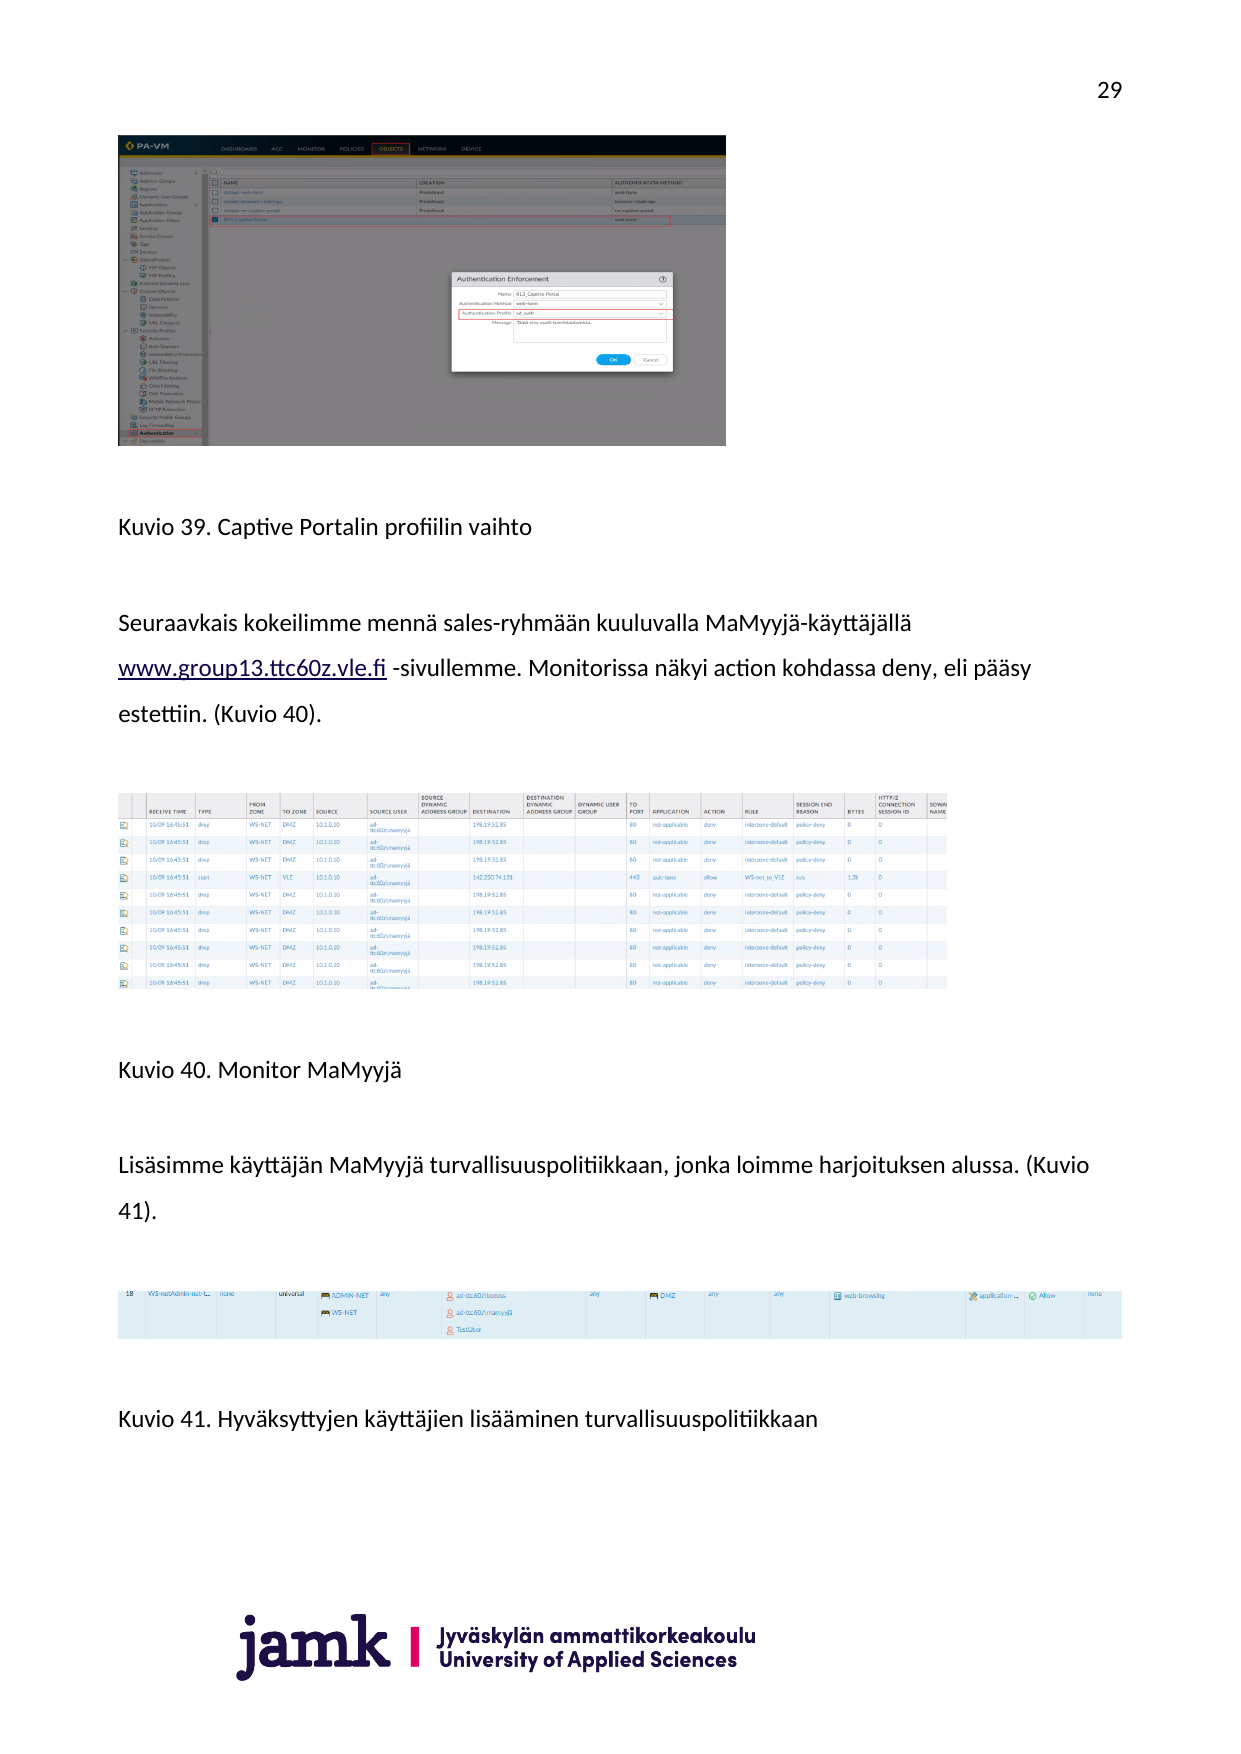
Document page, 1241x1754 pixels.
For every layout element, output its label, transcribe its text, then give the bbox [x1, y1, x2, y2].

picture [118, 1291, 1123, 1339]
text Seuraavkais kokeilimme mennä sales-ryhmään kuuluvalla MaMyyjä-käyttäjällä www.group13.ttc60z.vle.fi -sivullemme. Monitorissa näkyi action kohdassa deny, eli pääsy estettiin. (Kuvio 40). [118, 607, 1122, 729]
text Lisäsimme käyttäjän MaMyyjä turvallisuuspolitiikkaan, jonka loimme harjoituksen alussa. (Kuvio 41). [118, 1149, 1122, 1226]
picture [118, 793, 947, 989]
text Kuvio 41. Hyväksyttyjen käyttäjien lisääminen turvallisuuspolitiikkaan [118, 1403, 1122, 1434]
text Kuvio 40. Monitor MaMyyjä [118, 1054, 1122, 1084]
picture [236, 1614, 755, 1681]
text Kuvio 39. Captive Portalin profiilin vaihto [118, 511, 1122, 541]
picture [118, 135, 726, 446]
